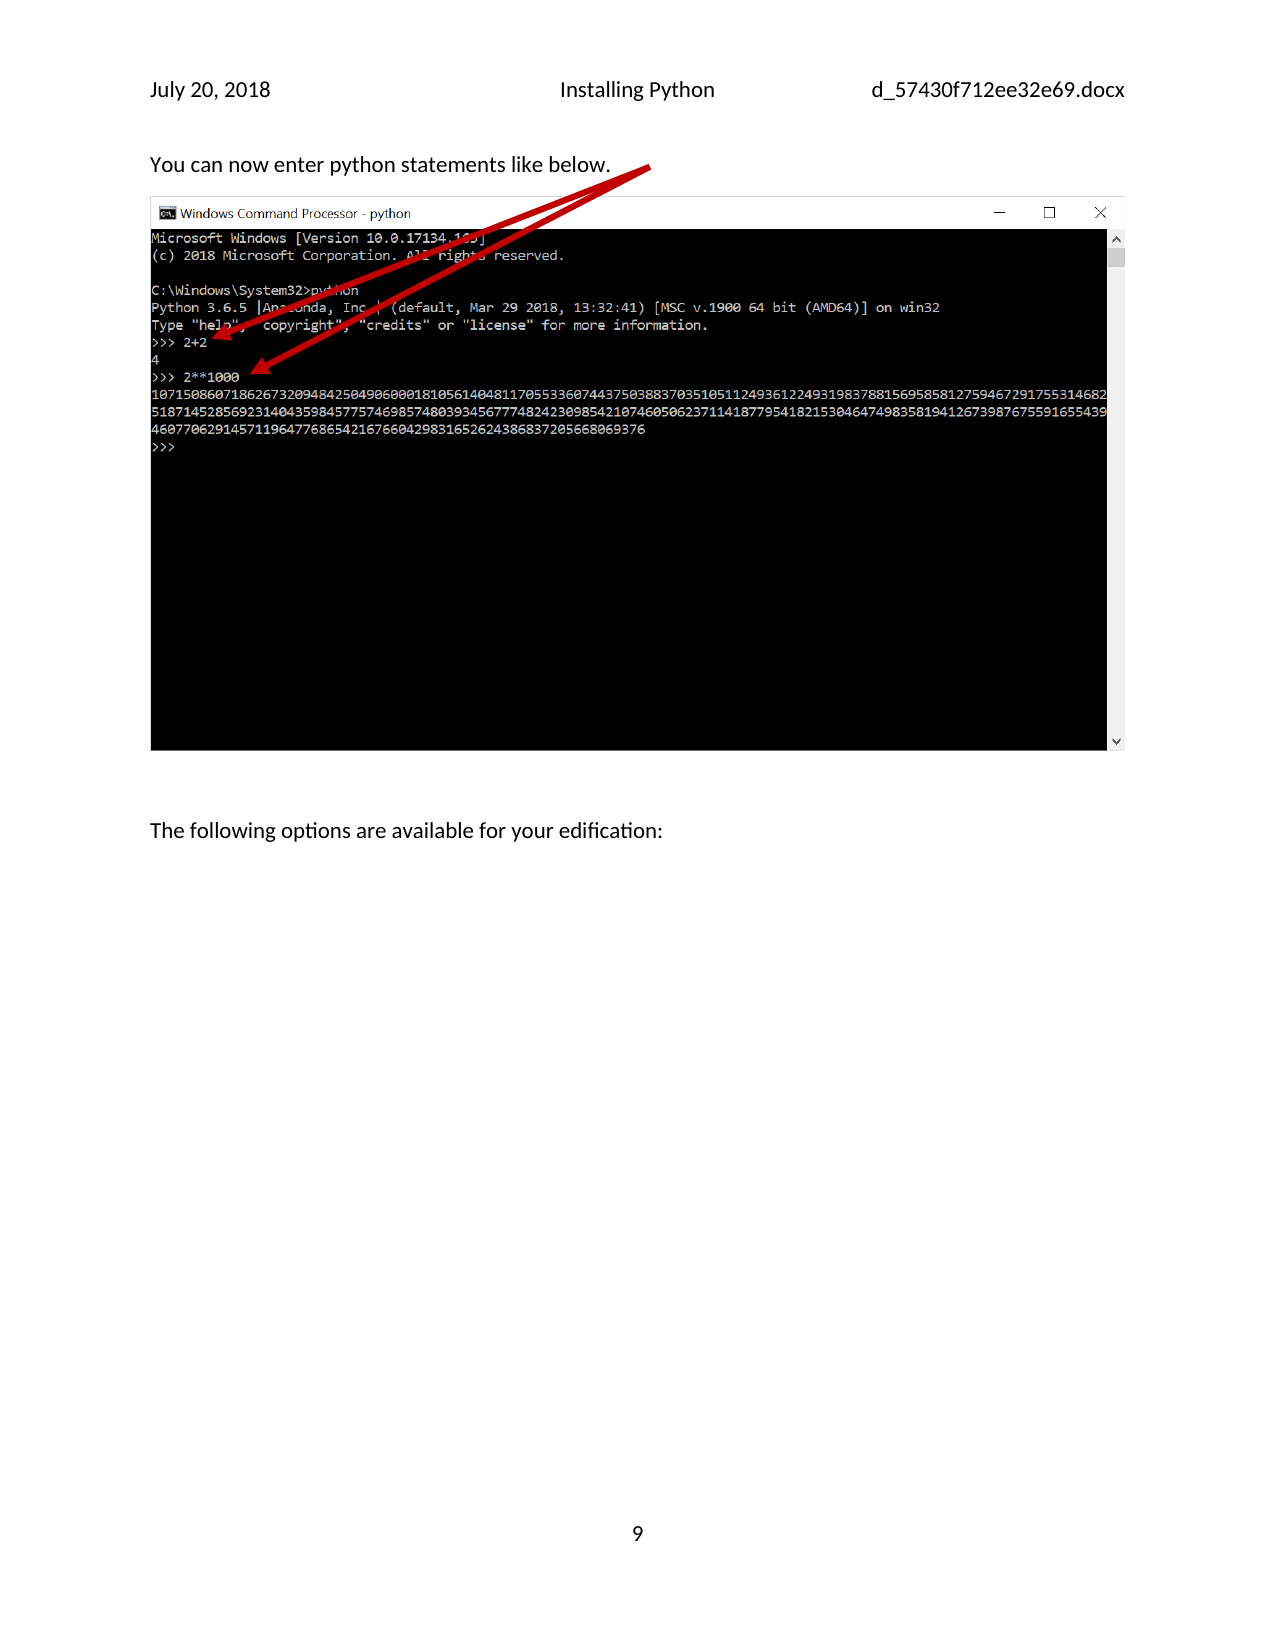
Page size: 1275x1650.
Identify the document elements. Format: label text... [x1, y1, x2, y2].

text You can now enter python statements like below. [150, 150, 1125, 178]
text The following options are available for your edification: [150, 817, 1125, 845]
picture [150, 196, 1125, 751]
